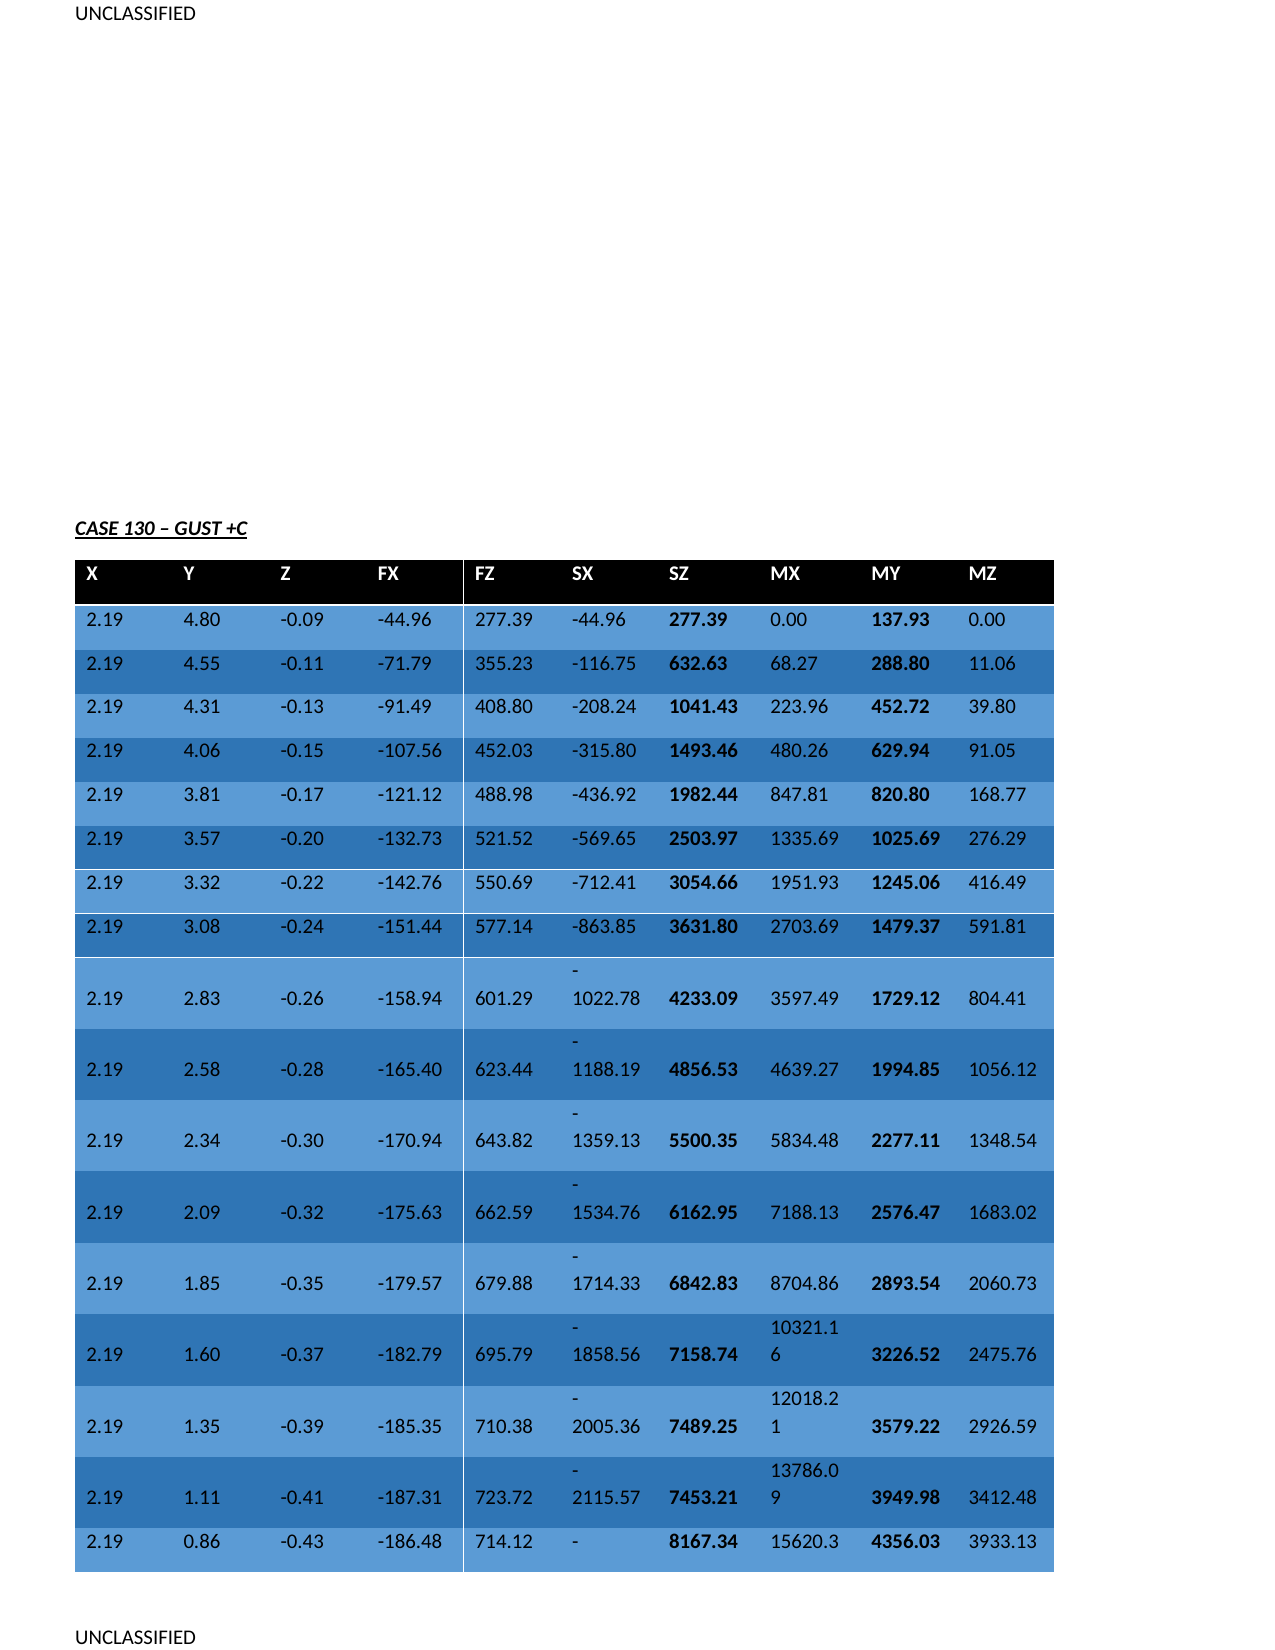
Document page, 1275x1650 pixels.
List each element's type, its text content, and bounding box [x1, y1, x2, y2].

text CASE 130 – GUST +C [75, 516, 1200, 541]
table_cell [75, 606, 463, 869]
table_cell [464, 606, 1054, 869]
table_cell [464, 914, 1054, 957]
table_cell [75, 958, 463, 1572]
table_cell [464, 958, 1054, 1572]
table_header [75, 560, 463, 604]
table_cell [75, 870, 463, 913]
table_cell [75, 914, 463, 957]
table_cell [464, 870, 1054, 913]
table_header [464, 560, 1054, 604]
